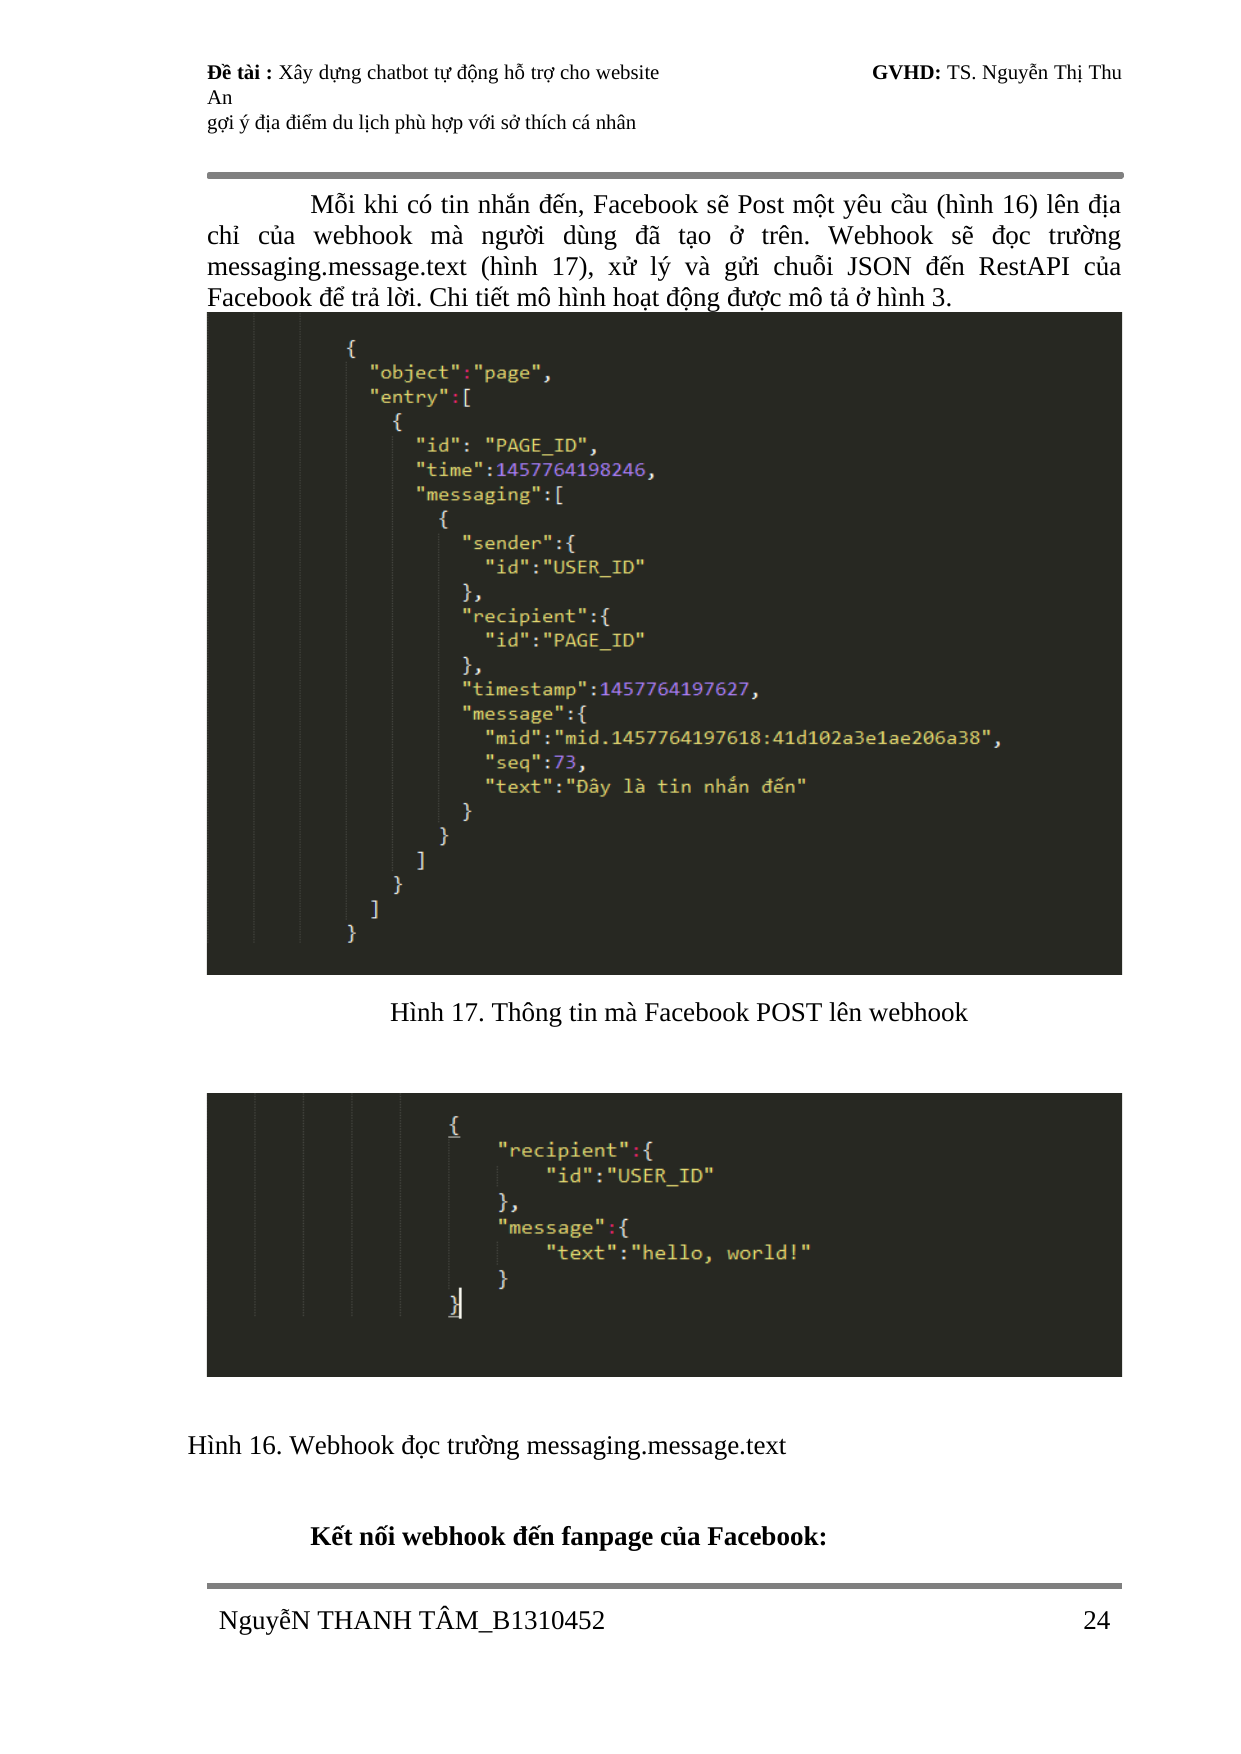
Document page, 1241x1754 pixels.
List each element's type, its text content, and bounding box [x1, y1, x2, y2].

picture [206, 1093, 1123, 1377]
picture [206, 312, 1123, 975]
text Mỗi khi có tin nhắn đến, Facebook sẽ Post một yêu cầu (hình 16) lên địa chỉ của webhook mà người dùng đã tạo ở trên. Webhook sẽ đọc trường messaging.message.text (hình 17), xử lý và gửi chuỗi JSON đến RestAPI của Facebook để trả lời. Chi tiết mô hình hoạt động được mô tả ở hình 3. [207, 188, 1122, 312]
text Kết nối webhook đến fanpage của Facebook: [207, 1520, 1122, 1551]
